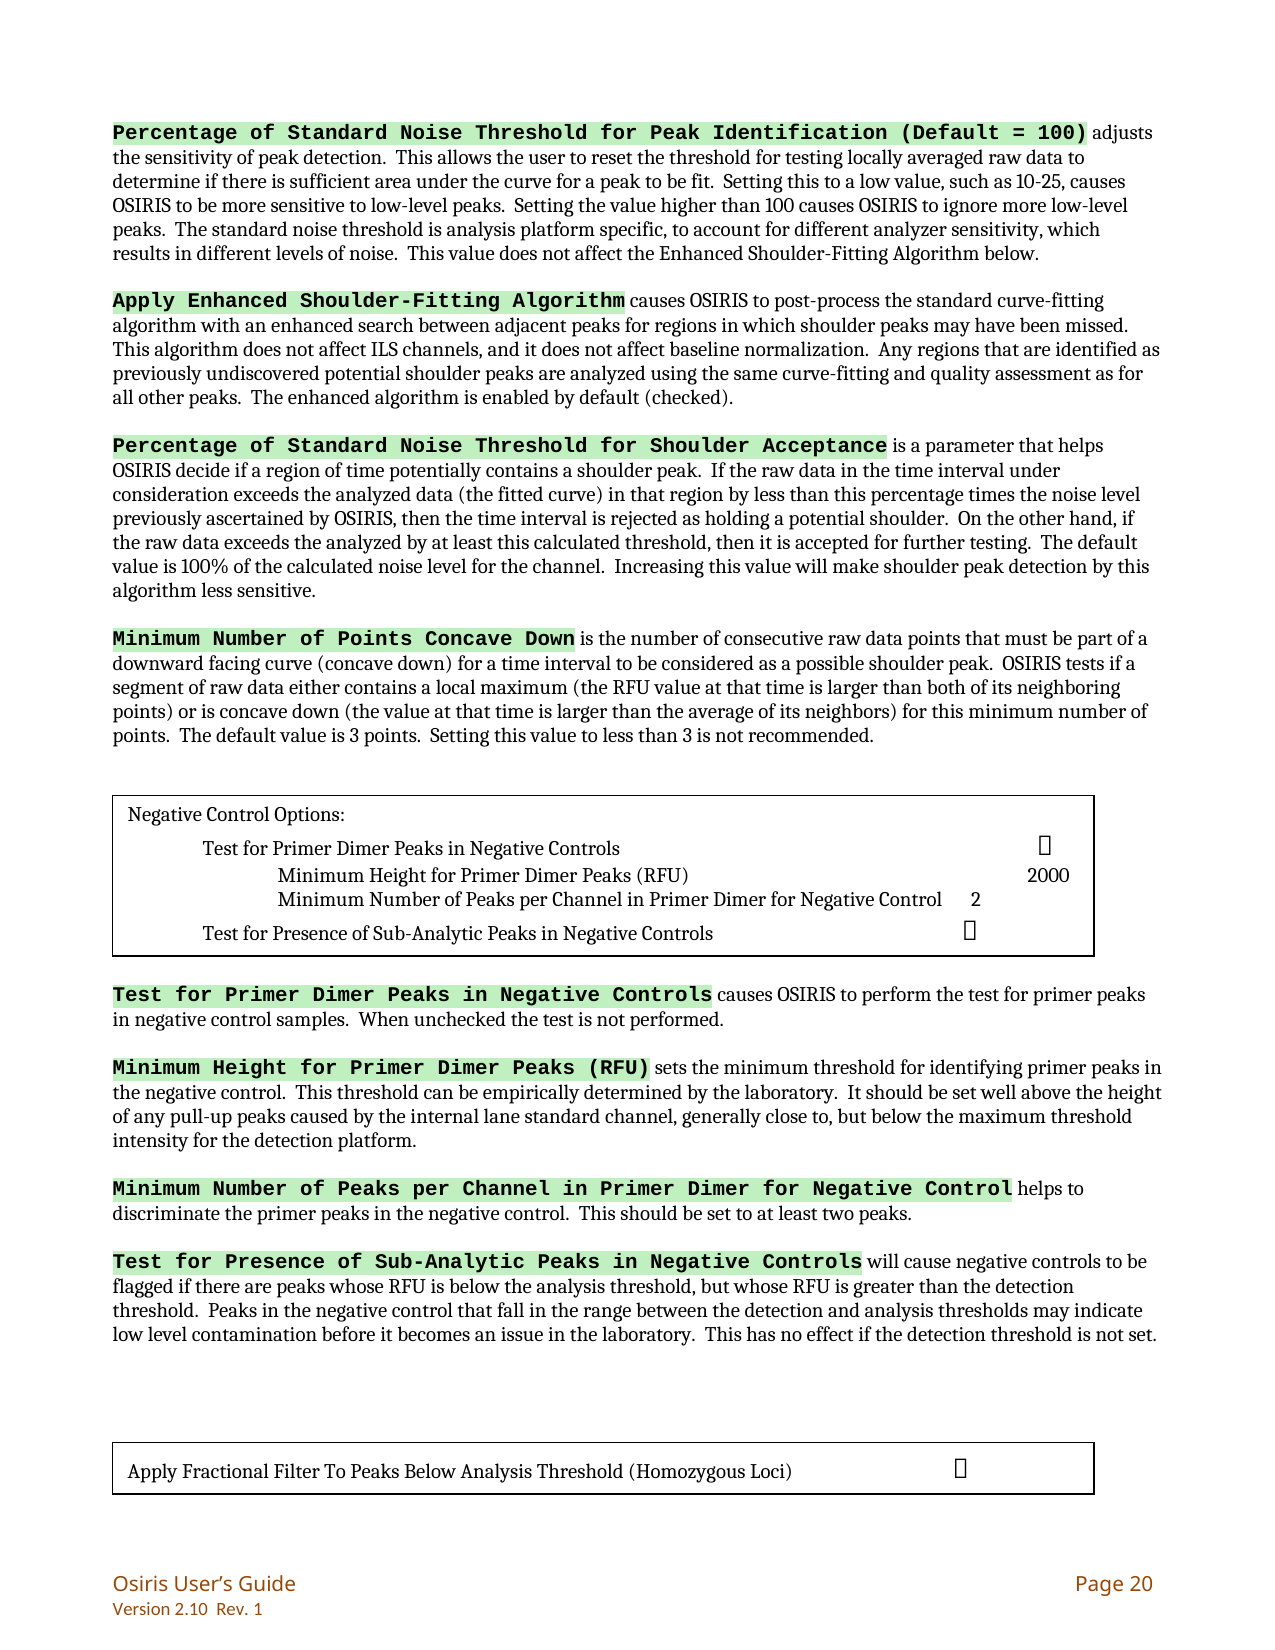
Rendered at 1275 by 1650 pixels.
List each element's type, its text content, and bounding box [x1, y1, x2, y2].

text Minimum Number of Points Concave Down is the number of consecutive raw data points that must be part of a downward facing curve (concave down) for a time interval to be considered as a possible shoulder peak. OSIRIS tests if a segment of raw data either contains a local maximum (the RFU value at that time is larger than both of its neighboring points) or is concave down (the value at that time is larger than the average of its neighbors) for this minimum number of points. The default value is 3 points. Setting this value to less than 3 is not recommended. [112, 627, 1162, 747]
text Test for Primer Dimer Peaks in Negative Controls causes OSIRIS to perform the test for primer peaks in negative control samples. When unchecked the test is not performed. [112, 983, 1162, 1032]
text Percentage of Standard Noise Threshold for Peak Identification (Default = 100) adjusts the sensitivity of peak detection. This allows the user to reset the threshold for testing locally averaged raw data to determine if there is sufficient area under the curve for a peak to be fit. Setting this to a low value, such as 10-25, causes OSIRIS to be more sensitive to low-level peaks. Setting the value higher than 100 causes OSIRIS to ignore more low-level peaks. The standard noise threshold is analysis platform specific, to account for different analyzer sensitivity, which results in different levels of noise. This value does not affect the Enhanced Shoulder-Fitting Algorithm below. [112, 120, 1162, 265]
text Test for Presence of Sub-Analytic Peaks in Negative Controls will cause negative controls to be flagged if there are peaks whose RFU is below the analysis threshold, but whose RFU is greater than the detection threshold. Peaks in the negative control that fall in the range between the detection and analysis thresholds may indicate low level contamination before it becomes an issue in the laboratory. This has no effect if the detection threshold is not set. [112, 1250, 1162, 1347]
text Apply Enhanced Shoulder-Fitting Algorithm causes OSIRIS to post-process the standard curve-fitting algorithm with an enhanced search between adjacent peaks for regions in which shoulder peaks may have been missed. This algorithm does not affect ILS channels, and it does not affect baseline normalization. Any regions that are identified as previously undiscovered potential shoulder peaks are analyzed using the same curve-fitting and quality assessment as for all other peaks. The enhanced algorithm is enabled by default (checked). [112, 289, 1162, 410]
text Minimum Number of Peaks per Channel in Primer Dimer for Negative Control helps to discriminate the primer peaks in the negative control. This should be set to at least two peaks. [112, 1177, 1162, 1226]
text Percentage of Standard Noise Threshold for Shoulder Acceptance is a parameter that helps OSIRIS decide if a region of time potentially contains a shoulder peak. If the raw data in the time interval under consideration exceeds the analyzed data (the fitted curve) in that region by less than this percentage times the noise level previously ascertained by OSIRIS, then the time interval is rejected as holding a potential shoulder. On the other hand, if the raw data exceeds the analyzed by at least this calculated threshold, then it is accepted for further testing. The default value is 100% of the calculated noise level for the channel. Increasing this value will make shoulder peak detection by this algorithm less sensitive. [112, 434, 1162, 603]
text Minimum Height for Primer Dimer Peaks (RFU) sets the minimum threshold for identifying primer peaks in the negative control. This threshold can be empirically determined by the laboratory. It should be set well above the height of any pull-up peaks caused by the internal lane standard channel, generally close to, but below the maximum threshold intensity for the detection platform. [112, 1056, 1162, 1153]
